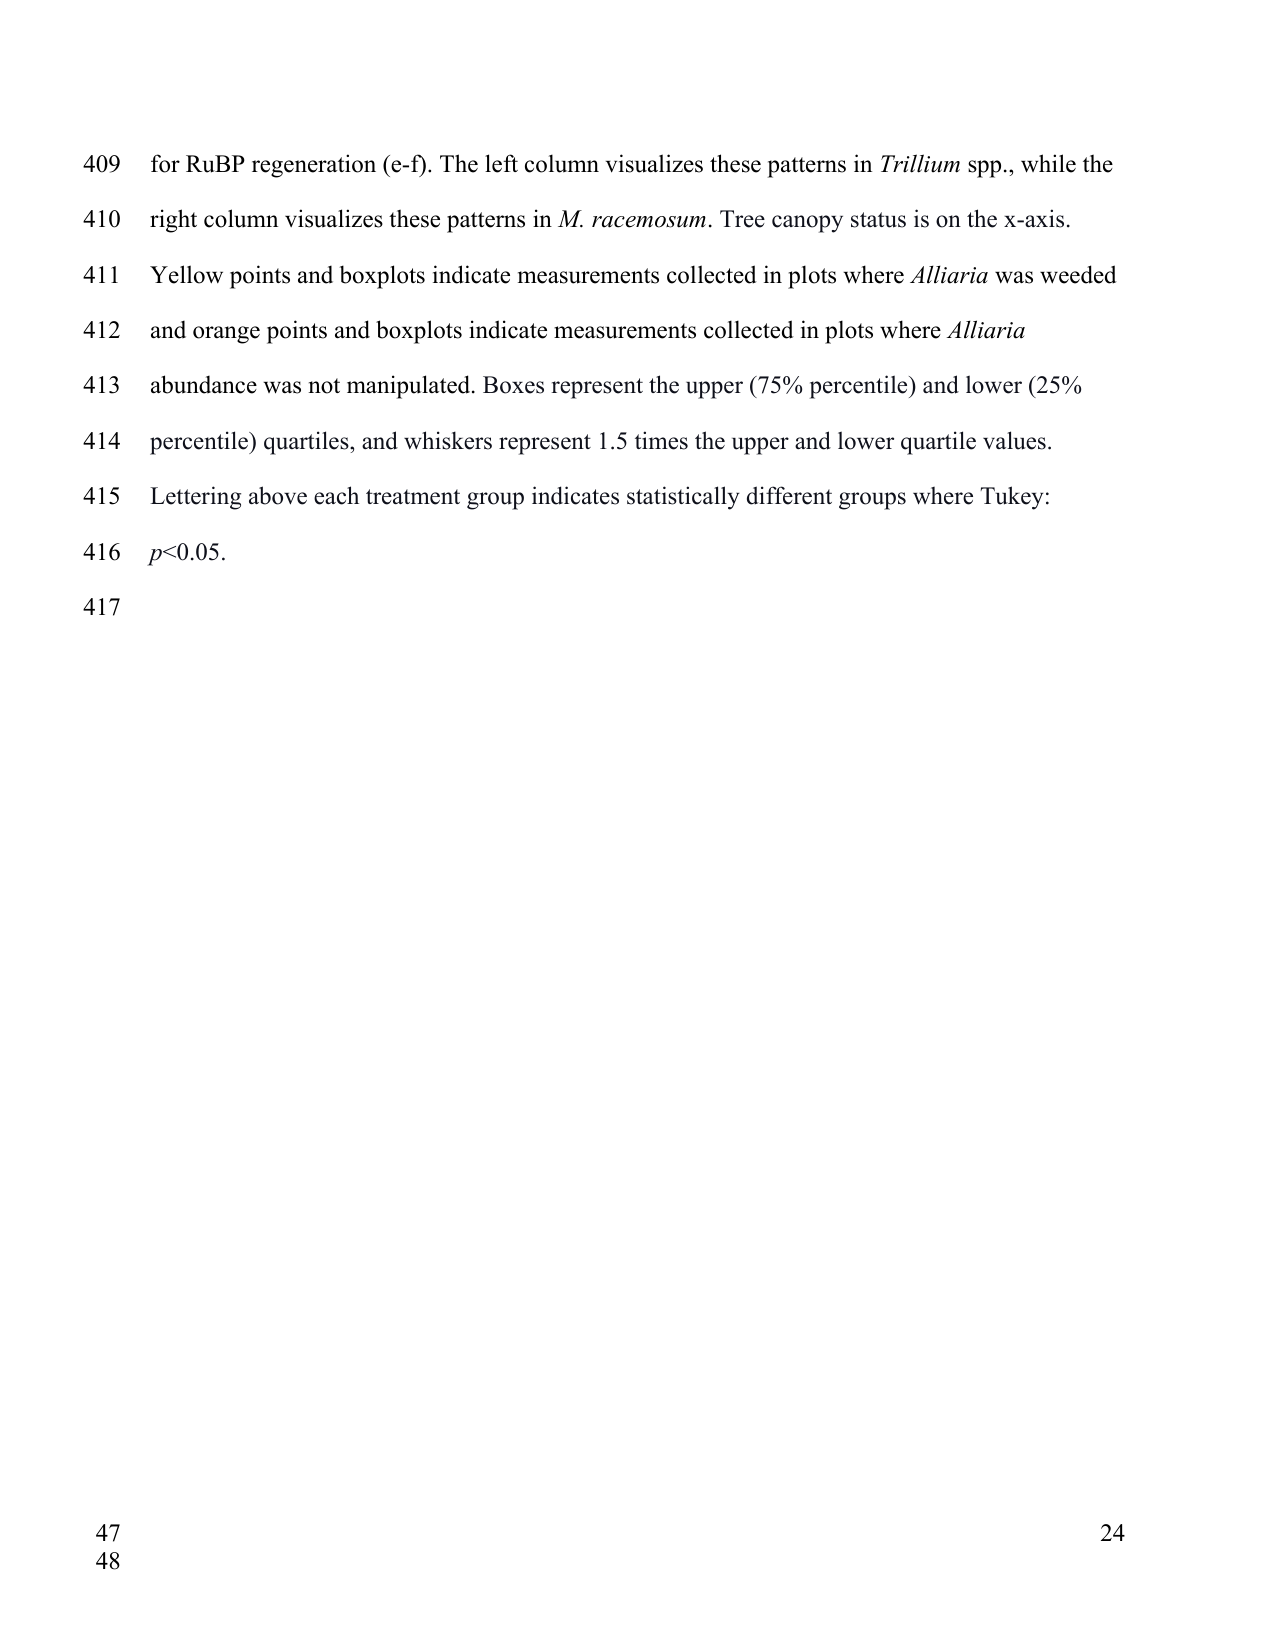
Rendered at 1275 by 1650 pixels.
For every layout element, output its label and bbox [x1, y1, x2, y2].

text [150, 150, 1125, 566]
